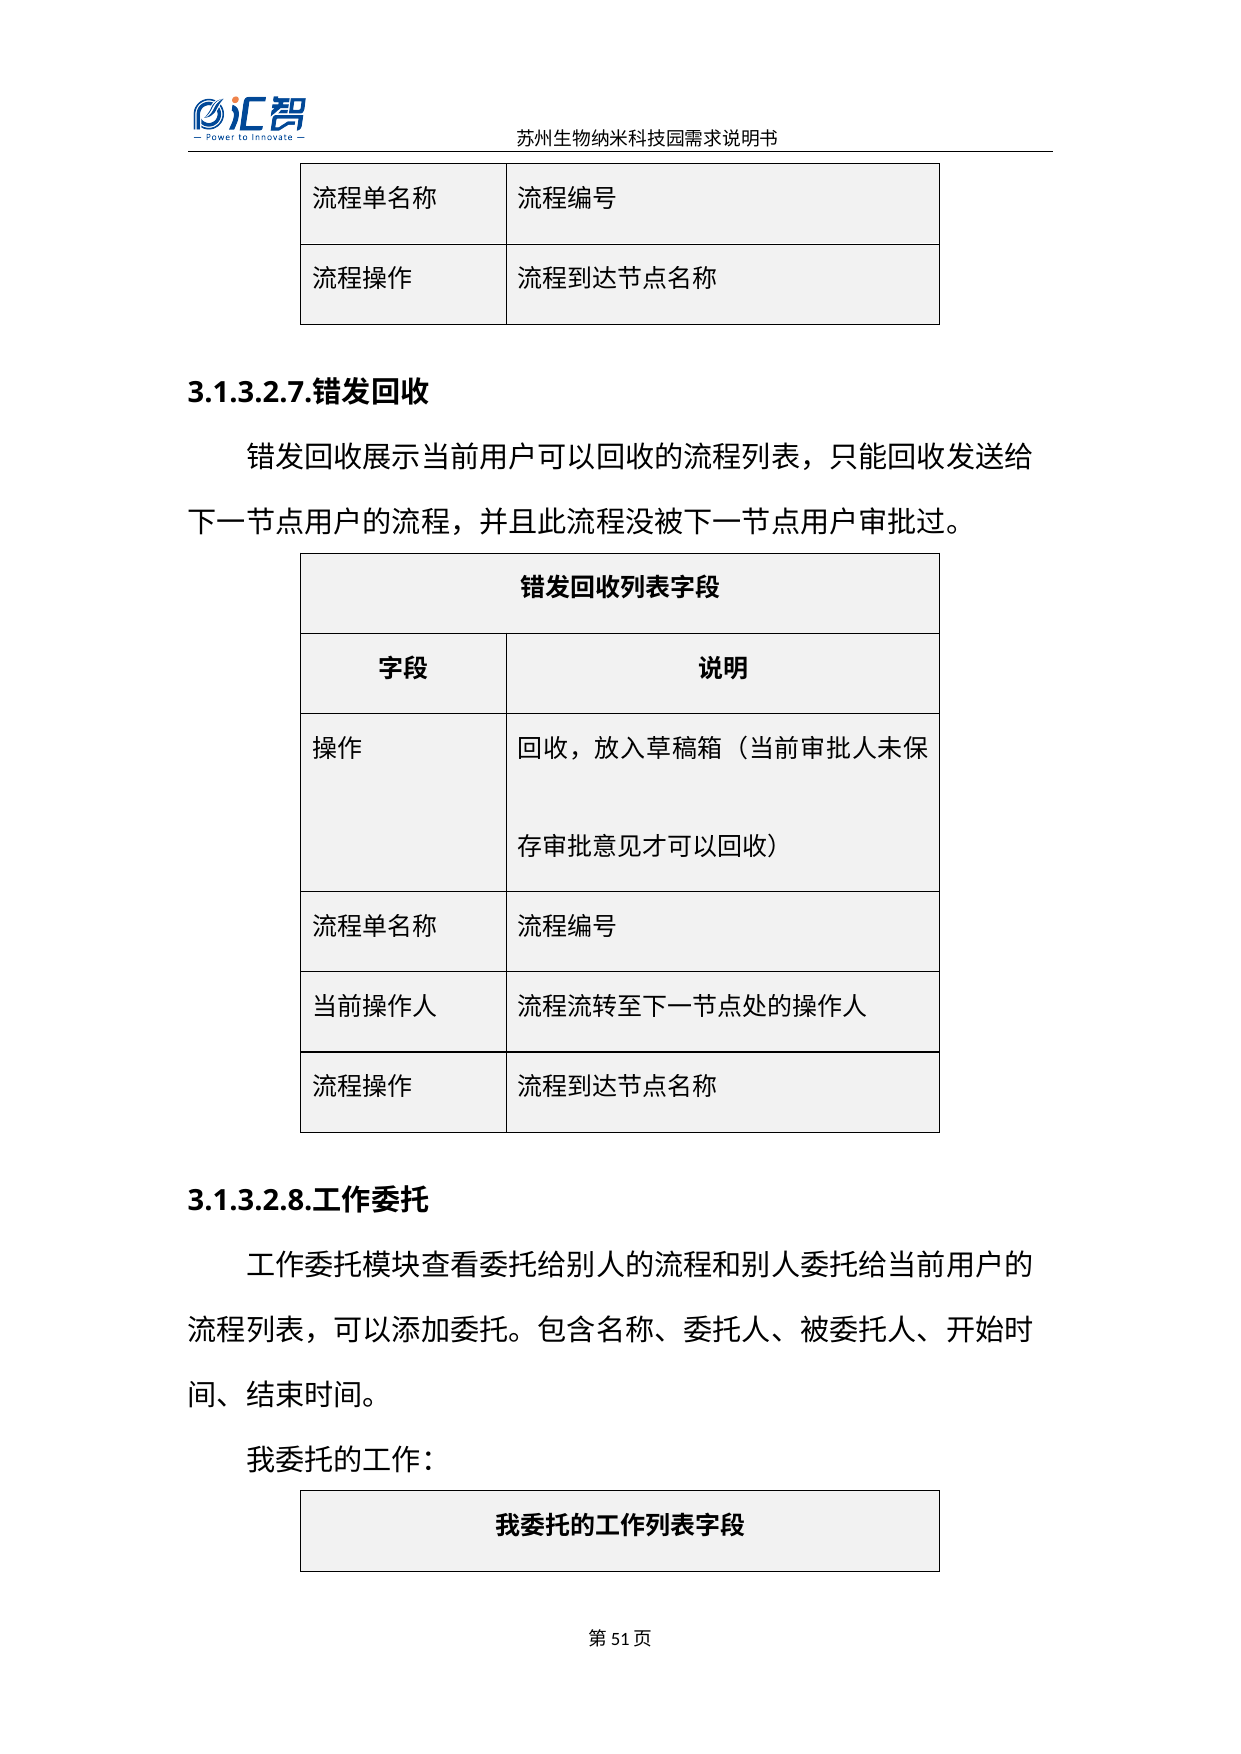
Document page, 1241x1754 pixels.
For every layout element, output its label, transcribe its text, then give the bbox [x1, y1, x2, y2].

table_cell 流程操作 [301, 245, 506, 324]
table_cell 字段 [301, 634, 506, 713]
table_cell 流程操作 [301, 1053, 506, 1132]
text 错发回收展示当前用户可以回收的流程列表，只能回收发送给下一节点用户的流程，并且此流程没被下一节点用户审批过。 [187, 422, 1053, 552]
table_cell 流程到达节点名称 [507, 245, 939, 324]
table_header 我委托的工作列表字段 [301, 1491, 939, 1571]
table_cell 流程流转至下一节点处的操作人 [507, 972, 939, 1051]
table_cell 操作 [301, 714, 506, 891]
table_cell 流程编号 [507, 892, 939, 971]
table_cell 流程单名称 [301, 892, 506, 971]
subtitle 3.1.3.2.7.错发回收 [187, 357, 1053, 422]
table_cell 流程到达节点名称 [507, 1053, 939, 1132]
subtitle 3.1.3.2.8.工作委托 [187, 1165, 1053, 1230]
table_cell 当前操作人 [301, 972, 506, 1051]
table_cell 说明 [507, 634, 939, 713]
table_cell 流程单名称 [301, 164, 506, 243]
table_cell 流程编号 [507, 164, 939, 243]
text 我委托的工作： [187, 1425, 1053, 1490]
table_cell 回收，放入草稿箱（当前审批人未保存审批意见才可以回收） [507, 714, 939, 891]
picture [187, 88, 313, 146]
table_header 错发回收列表字段 [301, 554, 939, 633]
text 工作委托模块查看委托给别人的流程和别人委托给当前用户的流程列表，可以添加委托。包含名称、委托人、被委托人、开始时间、结束时间。 [187, 1230, 1053, 1425]
